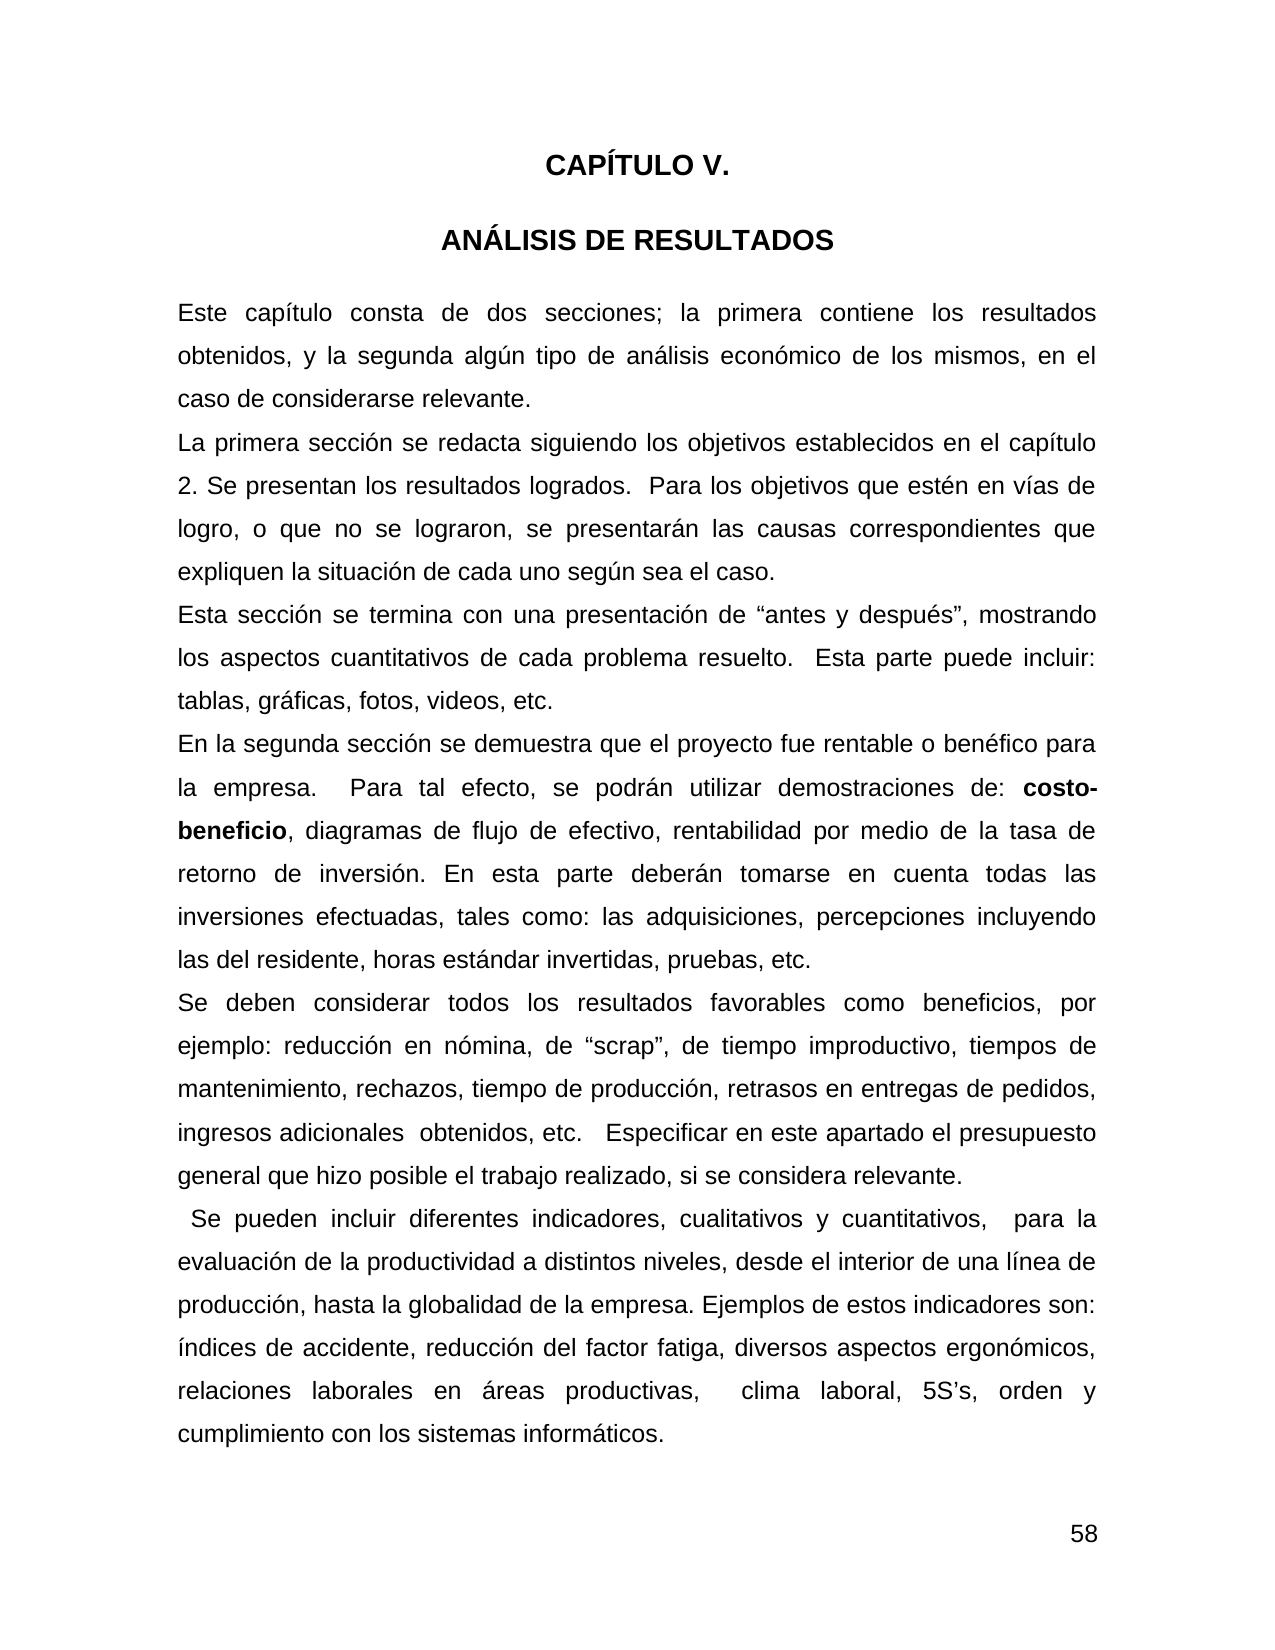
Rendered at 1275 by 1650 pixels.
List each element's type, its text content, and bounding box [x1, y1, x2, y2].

text Se deben considerar todos los resultados favorables como beneficios, por ejemplo: reducción en nómina, de “scrap”, de tiempo improductivo, tiempos de mantenimiento, rechazos, tiempo de producción, retrasos en entregas de pedidos, ingresos adicionales obtenidos, etc. Especificar en este apartado el presupuesto general que hizo posible el trabajo realizado, si se considera relevante. [177, 988, 1098, 1189]
subtitle CAPÍTULO V. [177, 148, 1098, 181]
subtitle ANÁLISIS DE RESULTADOS [177, 223, 1098, 256]
text Esta sección se termina con una presentación de “antes y después”, mostrando los aspectos cuantitativos de cada problema resuelto. Esta parte puede incluir: tablas, gráficas, fotos, videos, etc. [177, 600, 1098, 715]
text En la segunda sección se demuestra que el proyecto fue rentable o benéfico para la empresa. Para tal efecto, se podrán utilizar demostraciones de: costo-beneficio, diagramas de flujo de efectivo, rentabilidad por medio de la tasa de retorno de inversión. En esta parte deberán tomarse en cuenta todas las inversiones efectuadas, tales como: las adquisiciones, percepciones incluyendo las del residente, horas estándar invertidas, pruebas, etc. [177, 729, 1098, 974]
text Se pueden incluir diferentes indicadores, cualitativos y cuantitativos, para la evaluación de la productividad a distintos niveles, desde el interior de una línea de producción, hasta la globalidad de la empresa. Ejemplos de estos indicadores son: índices de accidente, reducción del factor fatiga, diversos aspectos ergonómicos, relaciones laborales en áreas productivas, clima laboral, 5S’s, orden y cumplimiento con los sistemas informáticos. [177, 1204, 1098, 1448]
text La primera sección se redacta siguiendo los objetivos establecidos en el capítulo 2. Se presentan los resultados logrados. Para los objetivos que estén en vías de logro, o que no se lograron, se presentarán las causas correspondientes que expliquen la situación de cada uno según sea el caso. [177, 428, 1098, 586]
text Este capítulo consta de dos secciones; la primera contiene los resultados obtenidos, y la segunda algún tipo de análisis económico de los mismos, en el caso de considerarse relevante. [177, 298, 1098, 413]
